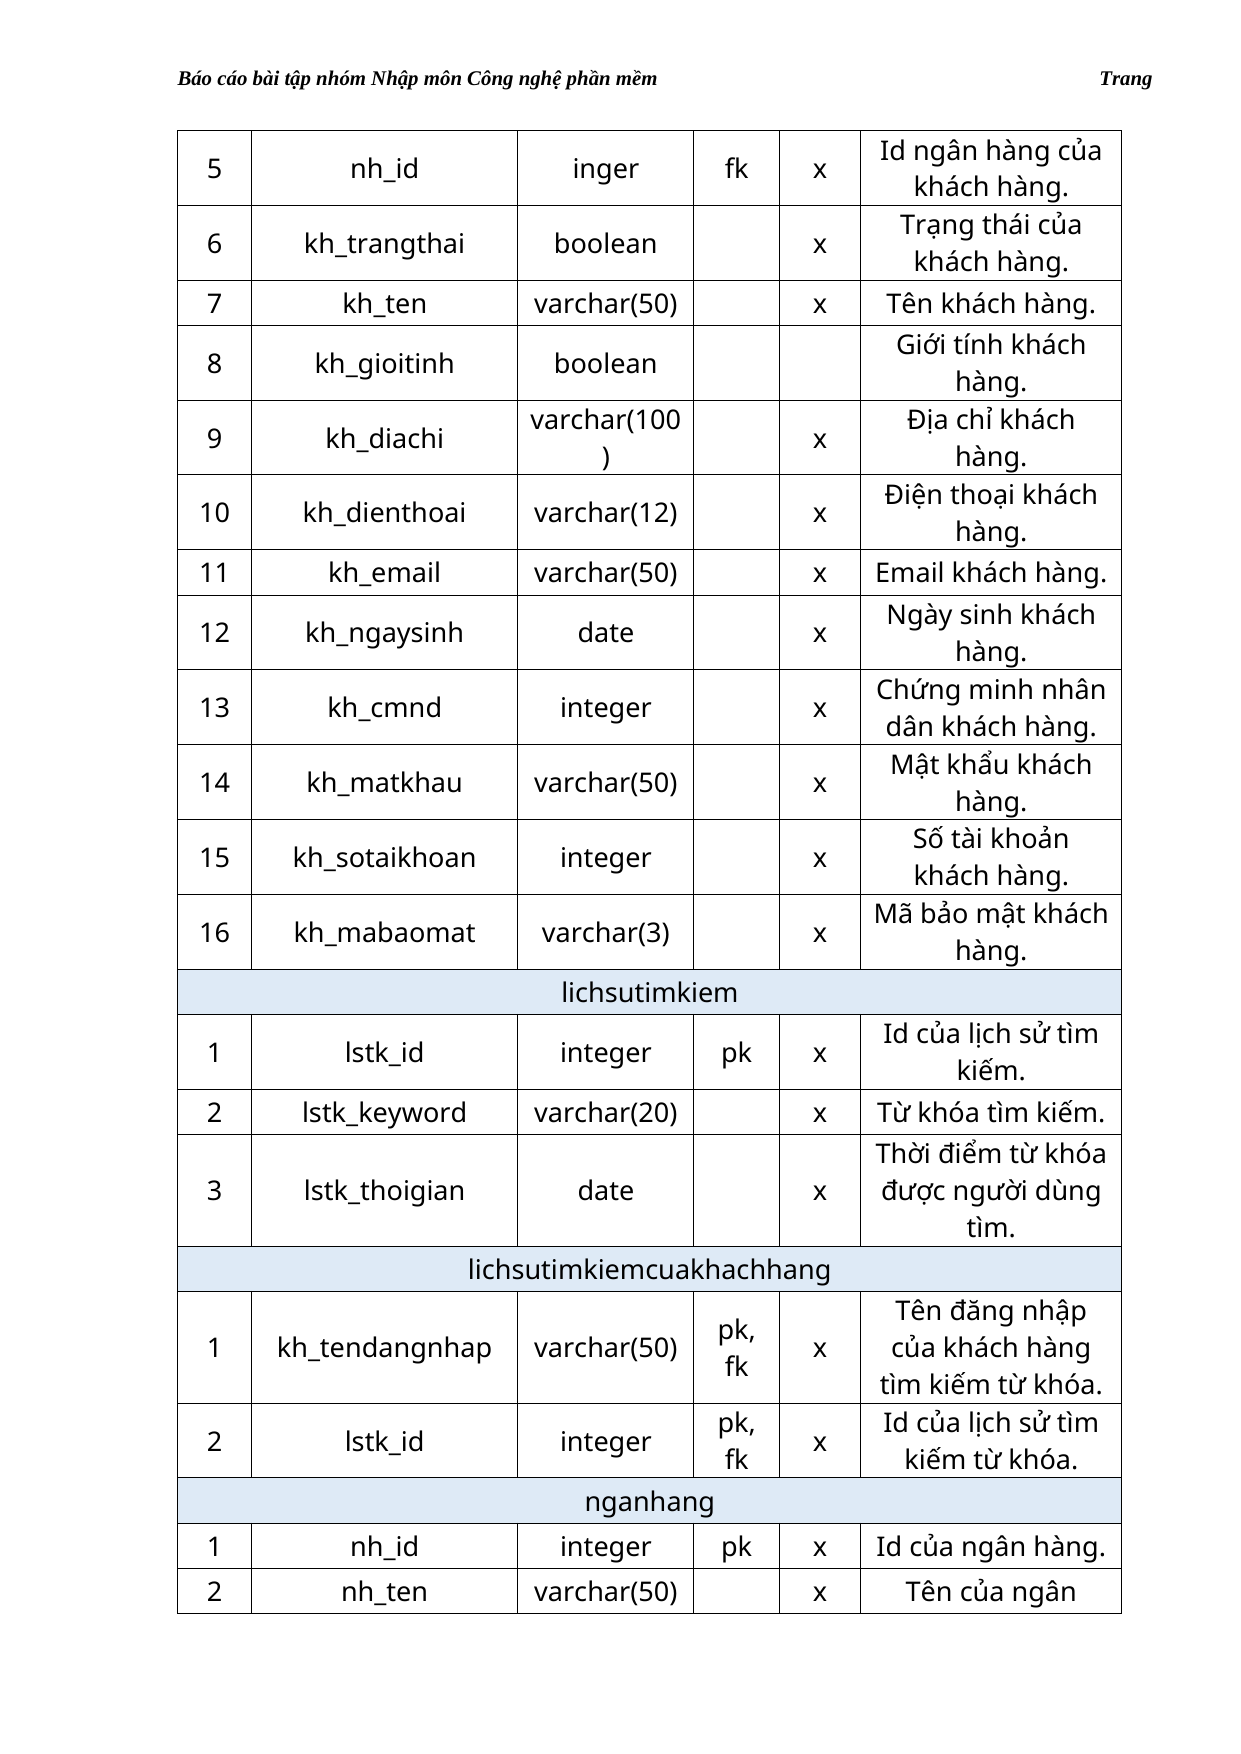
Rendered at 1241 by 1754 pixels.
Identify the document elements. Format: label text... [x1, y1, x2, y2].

table_cell x [780, 281, 860, 325]
table_cell varchar(12) [518, 475, 693, 549]
table_cell Mã bảo mật khách hàng. [861, 895, 1121, 968]
table_cell Trạng thái của khách hàng. [861, 206, 1121, 279]
table_cell x [780, 596, 860, 669]
table_cell 15 [178, 820, 251, 894]
table_cell Id ngân hàng của khách hàng. [861, 131, 1121, 205]
table_cell 7 [178, 281, 251, 325]
table_cell integer [518, 1524, 693, 1568]
table_cell Tên khách hàng. [861, 281, 1121, 325]
table_cell integer [518, 1015, 693, 1088]
table_cell lstk_id [252, 1404, 517, 1477]
table_cell Id của lịch sử tìm kiếm. [861, 1015, 1121, 1088]
table_cell [694, 206, 779, 279]
table_cell [780, 326, 860, 399]
table_cell x [780, 745, 860, 819]
table_cell Điện thoại khách hàng. [861, 475, 1121, 549]
table_cell Mật khẩu khách hàng. [861, 745, 1121, 819]
table_cell 11 [178, 550, 251, 594]
table_cell nganhang [178, 1478, 1121, 1523]
table_cell kh_tendangnhap [252, 1292, 517, 1402]
table_cell 1 [178, 1015, 251, 1088]
table_cell varchar(50) [518, 1569, 693, 1613]
table_cell varchar(50) [518, 550, 693, 594]
table_cell [694, 1090, 779, 1134]
table_cell Thời điểm từ khóa được người dùng tìm. [861, 1135, 1121, 1246]
table_cell lichsutimkiem [178, 970, 1121, 1014]
table_cell kh_cmnd [252, 670, 517, 744]
table_cell x [780, 1292, 860, 1402]
table_cell 14 [178, 745, 251, 819]
table_cell Id của ngân hàng. [861, 1524, 1121, 1568]
table_cell [694, 745, 779, 819]
table_cell 9 [178, 401, 251, 474]
table_cell nh_id [252, 1524, 517, 1568]
table_cell x [780, 401, 860, 474]
table_cell kh_trangthai [252, 206, 517, 279]
table_cell 5 [178, 131, 251, 205]
table_cell 10 [178, 475, 251, 549]
table_cell kh_ten [252, 281, 517, 325]
table_cell varchar(50) [518, 281, 693, 325]
table_cell kh_diachi [252, 401, 517, 474]
table_cell varchar(3) [518, 895, 693, 968]
table_cell kh_sotaikhoan [252, 820, 517, 894]
table_cell lstk_id [252, 1015, 517, 1088]
table_cell Chứng minh nhân dân khách hàng. [861, 670, 1121, 744]
table_cell x [780, 1090, 860, 1134]
table_cell 13 [178, 670, 251, 744]
table_cell 8 [178, 326, 251, 399]
table_cell Từ khóa tìm kiếm. [861, 1090, 1121, 1134]
table_cell Số tài khoản khách hàng. [861, 820, 1121, 894]
table_cell [694, 820, 779, 894]
table_cell integer [518, 1404, 693, 1477]
table_cell 1 [178, 1292, 251, 1402]
table_cell Email khách hàng. [861, 550, 1121, 594]
table_cell kh_email [252, 550, 517, 594]
table_cell nh_id [252, 131, 517, 205]
table_cell [694, 401, 779, 474]
table_cell [694, 281, 779, 325]
table_cell pk [694, 1524, 779, 1568]
table_cell 1 [178, 1524, 251, 1568]
table_cell integer [518, 670, 693, 744]
table_cell kh_ngaysinh [252, 596, 517, 669]
table_cell [694, 1569, 779, 1613]
table_cell kh_mabaomat [252, 895, 517, 968]
table_cell [694, 475, 779, 549]
table_cell varchar(50) [518, 1292, 693, 1402]
table_cell pk [694, 1015, 779, 1088]
table_cell lstk_thoigian [252, 1135, 517, 1246]
table_cell [694, 326, 779, 399]
table_cell Tên đăng nhập của khách hàng tìm kiếm từ khóa. [861, 1292, 1121, 1402]
table_cell x [780, 670, 860, 744]
table_cell fk [694, 131, 779, 205]
table_cell Giới tính khách hàng. [861, 326, 1121, 399]
table_cell x [780, 206, 860, 279]
table_cell x [780, 895, 860, 968]
table_cell x [780, 820, 860, 894]
table_cell kh_matkhau [252, 745, 517, 819]
table_cell pk, fk [694, 1404, 779, 1477]
table_cell varchar(20) [518, 1090, 693, 1134]
table_cell Ngày sinh khách hàng. [861, 596, 1121, 669]
table_cell lstk_keyword [252, 1090, 517, 1134]
table_cell [694, 895, 779, 968]
table_cell x [780, 1524, 860, 1568]
table_cell nh_ten [252, 1569, 517, 1613]
table_cell 2 [178, 1569, 251, 1613]
table_cell date [518, 596, 693, 669]
table_cell integer [518, 820, 693, 894]
table_cell varchar(50) [518, 745, 693, 819]
table_cell 16 [178, 895, 251, 968]
table_cell inger [518, 131, 693, 205]
table_cell 6 [178, 206, 251, 279]
table_cell boolean [518, 206, 693, 279]
table_cell Tên của ngân hàng. [861, 1569, 1121, 1613]
table_cell x [780, 1404, 860, 1477]
table_cell lichsutimkiemcuakhachhang [178, 1247, 1121, 1291]
table_cell x [780, 1569, 860, 1613]
table_cell boolean [518, 326, 693, 399]
table_cell x [780, 550, 860, 594]
table_cell [694, 550, 779, 594]
table_cell pk, fk [694, 1292, 779, 1402]
table_cell kh_gioitinh [252, 326, 517, 399]
table_cell [694, 596, 779, 669]
table_cell x [780, 1015, 860, 1088]
table_cell Địa chỉ khách hàng. [861, 401, 1121, 474]
table_cell kh_dienthoai [252, 475, 517, 549]
table_cell [694, 670, 779, 744]
table_cell x [780, 1135, 860, 1246]
table_cell 3 [178, 1135, 251, 1246]
table_cell varchar(100) [518, 401, 693, 474]
table_cell 2 [178, 1404, 251, 1477]
table_cell x [780, 131, 860, 205]
table_cell 2 [178, 1090, 251, 1134]
table_cell date [518, 1135, 693, 1246]
table_cell 12 [178, 596, 251, 669]
table_cell x [780, 475, 860, 549]
table_cell Id của lịch sử tìm kiếm từ khóa. [861, 1404, 1121, 1477]
table_cell [694, 1135, 779, 1246]
